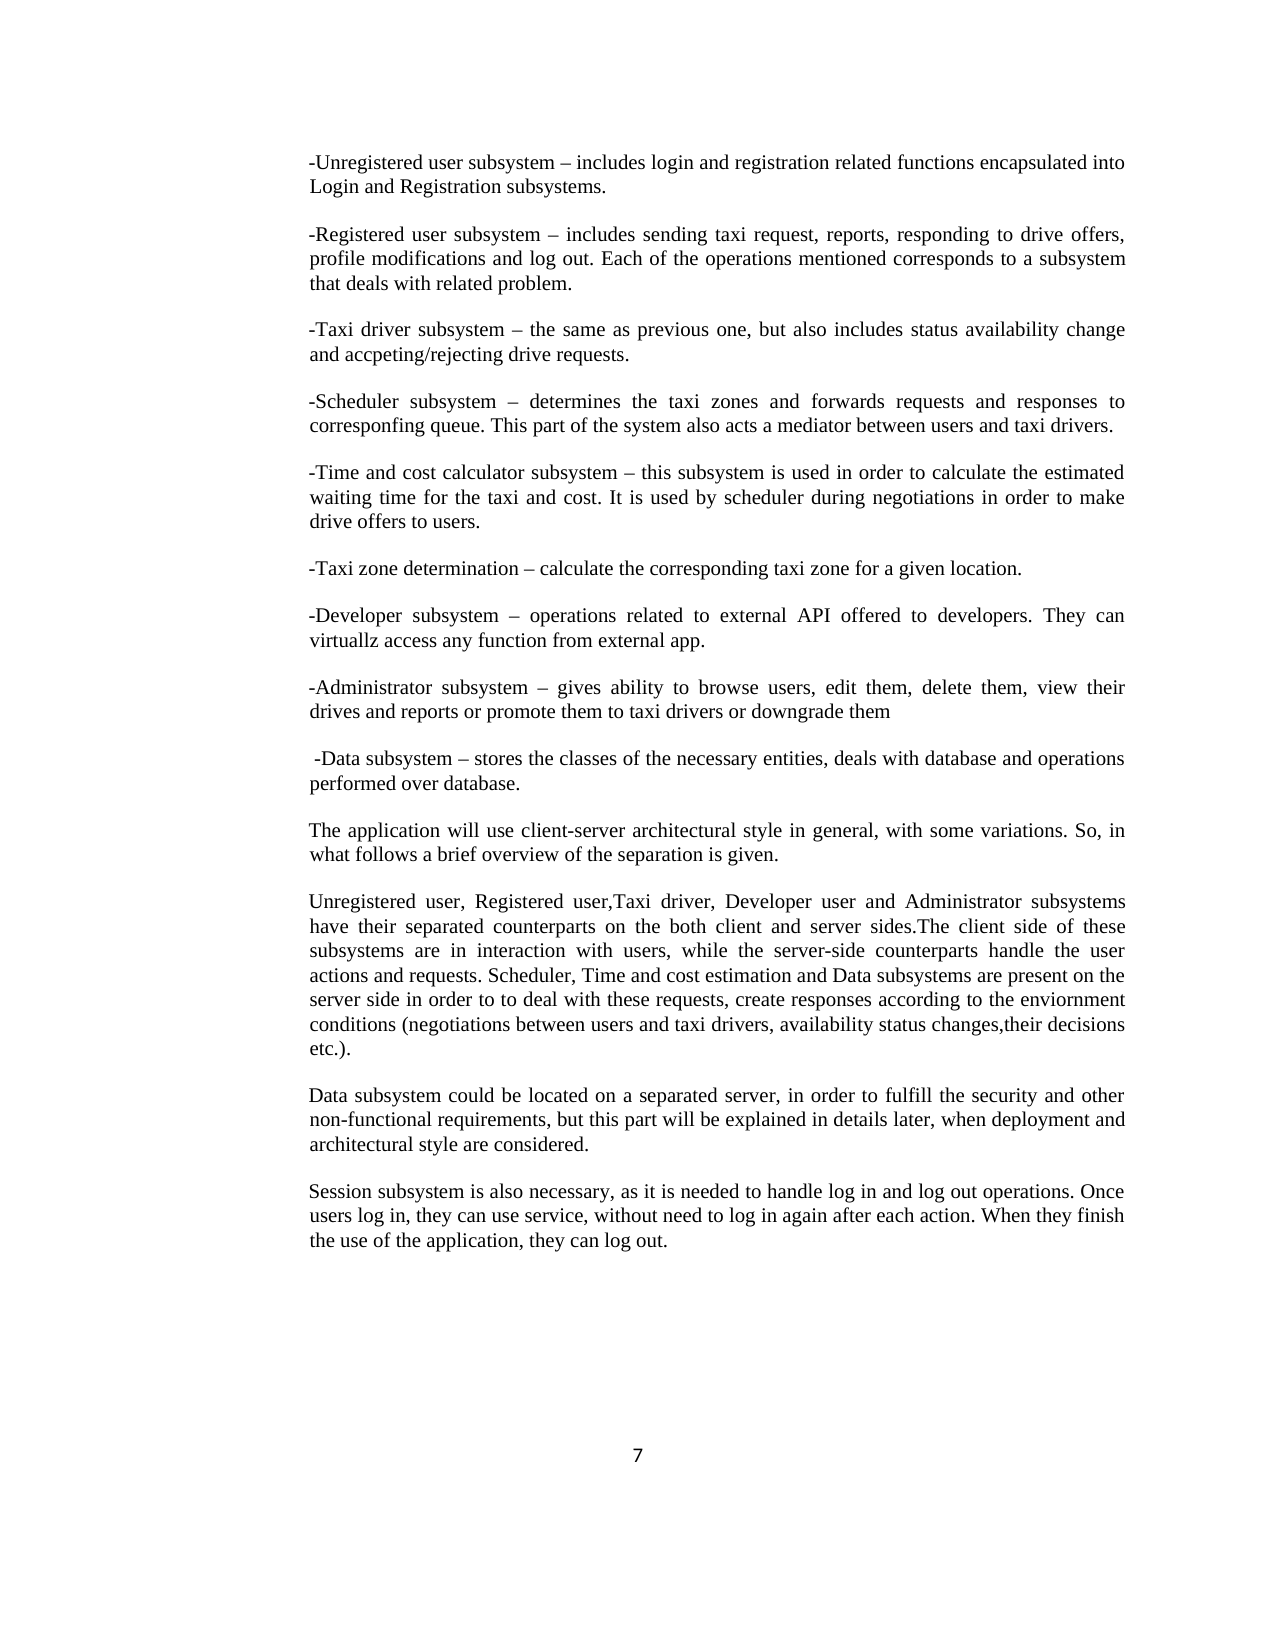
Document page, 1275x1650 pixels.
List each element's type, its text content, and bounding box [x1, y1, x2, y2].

text -Administrator subsystem – gives ability to browse users, edit them, delete them, view their drives and reports or promote them to taxi drivers or downgrade them [308, 675, 1127, 723]
text -Taxi zone determination – calculate the corresponding taxi zone for a given location. [308, 556, 1127, 580]
text -Data subsystem – stores the classes of the necessary entities, deals with database and operations performed over database. [308, 746, 1127, 795]
text -Scheduler subsystem – determines the taxi zones and forwards requests and responses to corresponfing queue. This part of the system also acts a mediator between users and taxi drivers. [308, 389, 1127, 437]
text Data subsystem could be located on a separated server, in order to fulfill the security and other non-functional requirements, but this part will be explained in details later, when deployment and architectural style are considered. [308, 1083, 1127, 1156]
text Session subsystem is also necessary, as it is needed to handle log in and log out operations. Once users log in, they can use service, without need to log in again after each action. When they finish the use of the application, they can log out. [308, 1179, 1127, 1252]
text -Unregistered user subsystem – includes login and registration related functions encapsulated into Login and Registration subsystems. [308, 150, 1127, 198]
text Unregistered user, Registered user,Taxi driver, Developer user and Administrator subsystems have their separated counterparts on the both client and server sides.The client side of these subsystems are in interaction with users, while the server-side counterparts handle the user actions and requests. Scheduler, Time and cost estimation and Data subsystems are present on the server side in order to to deal with these requests, create responses according to the enviornment conditions (negotiations between users and taxi drivers, availability status changes,their decisions etc.). [308, 889, 1127, 1060]
text -Taxi driver subsystem – the same as previous one, but also includes status availability change and accpeting/rejecting drive requests. [308, 317, 1127, 366]
text -Registered user subsystem – includes sending taxi request, reports, responding to drive offers, profile modifications and log out. Each of the operations mentioned corresponds to a subsystem that deals with related problem. [308, 221, 1127, 294]
text -Developer subsystem – operations related to external API offered to developers. They can virtuallz access any function from external app. [308, 603, 1127, 652]
text The application will use client-server architectural style in general, with some variations. So, in what follows a brief overview of the separation is given. [308, 818, 1127, 866]
text -Time and cost calculator subsystem – this subsystem is used in order to calculate the estimated waiting time for the taxi and cost. It is used by scheduler during negotiations in order to make drive offers to users. [308, 460, 1127, 533]
